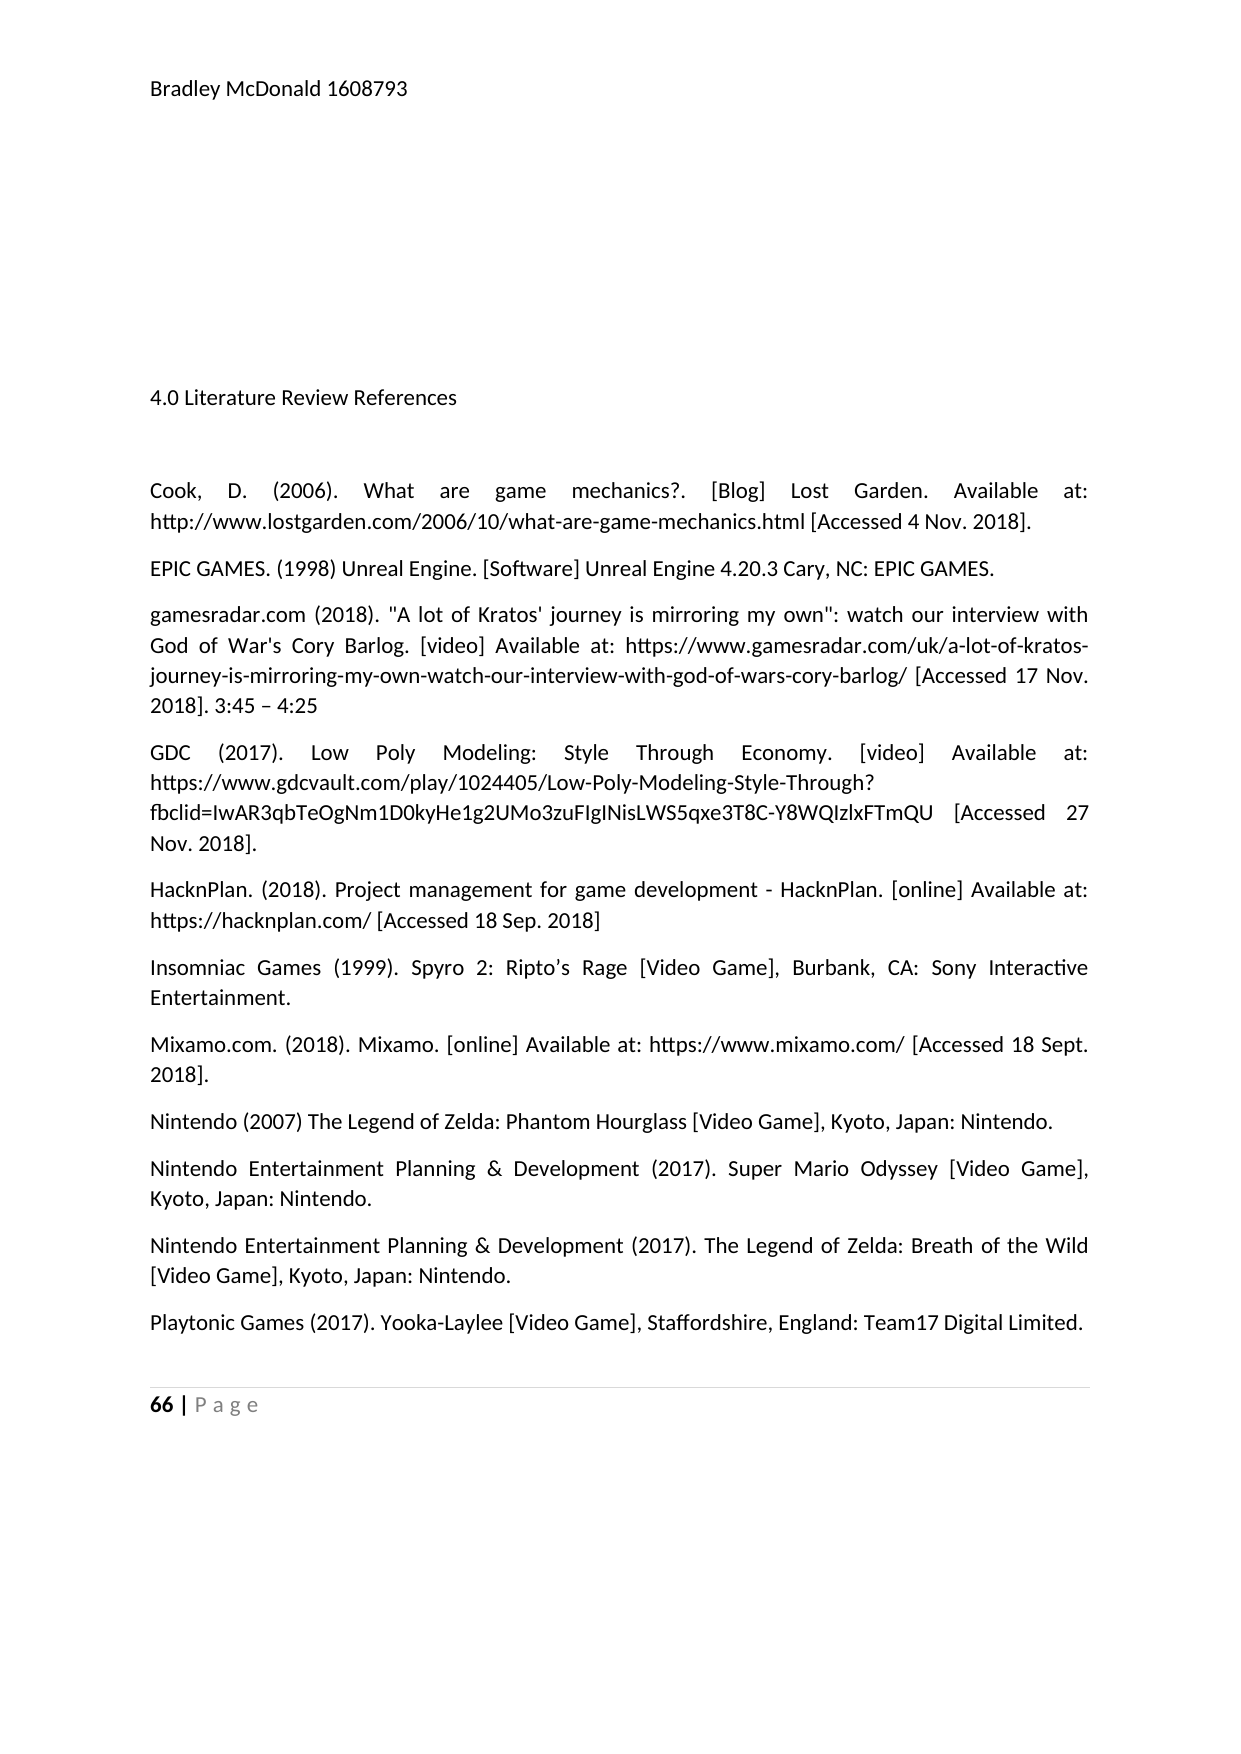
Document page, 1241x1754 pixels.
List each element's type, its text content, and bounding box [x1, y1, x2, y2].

text Mixamo.com. (2018). Mixamo. [online] Available at: https://www.mixamo.com/ [Accessed 18 Sept. 2018]. [150, 1030, 1090, 1088]
text Playtonic Games (2017). Yooka-Laylee [Video Game], Staffordshire, England: Team17 Digital Limited. [150, 1308, 1090, 1336]
text Cook, D. (2006). What are game mechanics?. [Blog] Lost Garden. Available at: http://www.lostgarden.com/2006/10/what-are-game-mechanics.html [Accessed 4 Nov. 2018]. [150, 477, 1090, 535]
text Insomniac Games (1999). Spyro 2: Ripto’s Rage [Video Game], Burbank, CA: Sony Interactive Entertainment. [150, 953, 1090, 1011]
text gamesradar.com (2018). "A lot of Kratos' journey is mirroring my own": watch our interview with God of War's Cory Barlog. [video] Available at: https://www.gamesradar.com/uk/a-lot-of-kratos-journey-is-mirroring-my-own-watch-our-interview-with-god-of-wars-cory-barlog/ [Accessed 17 Nov. 2018]. 3:45 – 4:25 [150, 601, 1090, 719]
text Nintendo Entertainment Planning & Development (2017). The Legend of Zelda: Breath of the Wild [Video Game], Kyoto, Japan: Nintendo. [150, 1231, 1090, 1289]
text HacknPlan. (2018). Project management for game development - HacknPlan. [online] Available at: https://hacknplan.com/ [Accessed 18 Sep. 2018] [150, 876, 1090, 934]
text 4.0 Literature Review References [150, 383, 1090, 411]
text Nintendo (2007) The Legend of Zelda: Phantom Hourglass [Video Game], Kyoto, Japan: Nintendo. [150, 1107, 1090, 1135]
text GDC (2017). Low Poly Modeling: Style Through Economy. [video] Available at: https://www.gdcvault.com/play/1024405/Low-Poly-Modeling-Style-Through?fbclid=IwAR3qbTeOgNm1D0kyHe1g2UMo3zuFIgINisLWS5qxe3T8C-Y8WQIzlxFTmQU [Accessed 27 Nov. 2018]. [150, 738, 1090, 857]
text Nintendo Entertainment Planning & Development (2017). Super Mario Odyssey [Video Game], Kyoto, Japan: Nintendo. [150, 1154, 1090, 1212]
text EPIC GAMES. (1998) Unreal Engine. [Software] Unreal Engine 4.20.3 Cary, NC: EPIC GAMES. [150, 554, 1090, 582]
